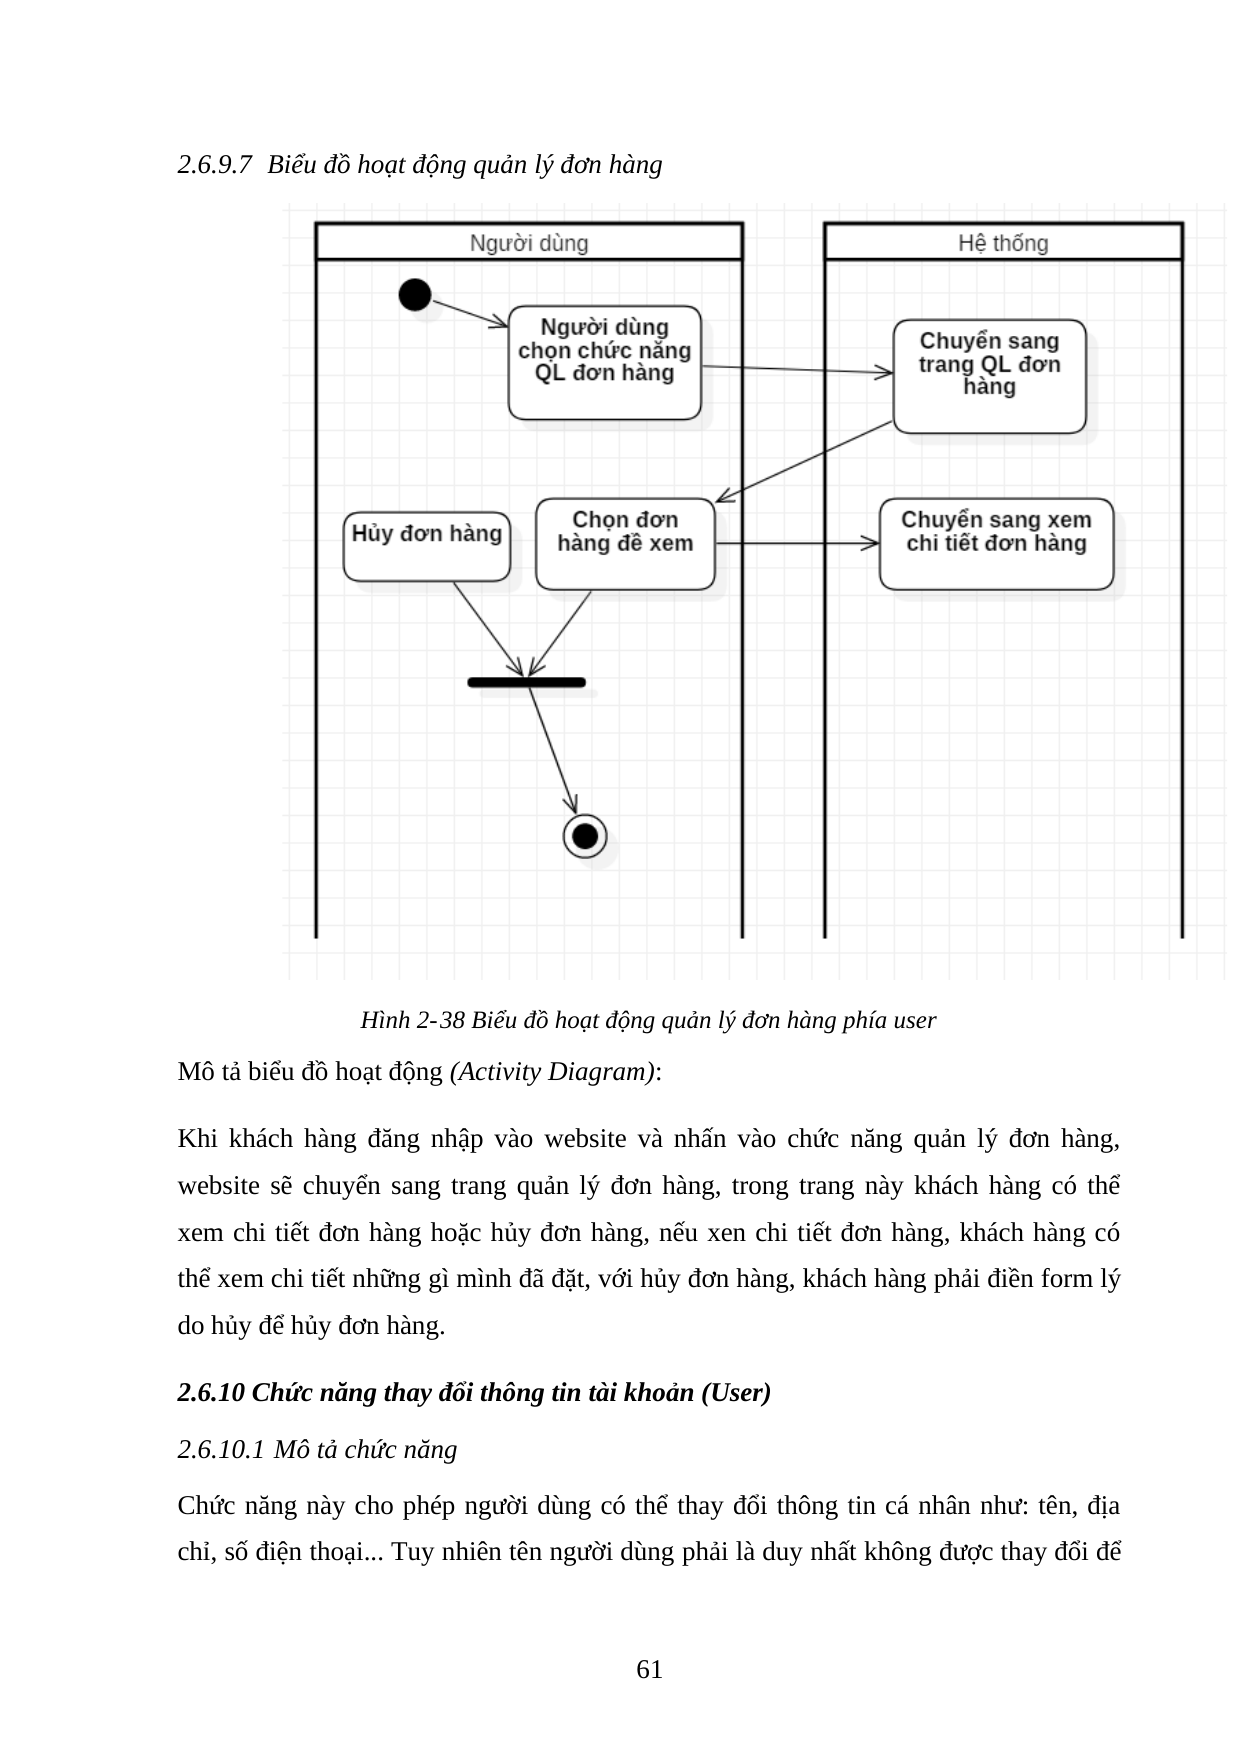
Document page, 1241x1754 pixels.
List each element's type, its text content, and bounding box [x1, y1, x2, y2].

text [177, 1489, 1122, 1567]
text Mô tả biểu đồ hoạt động (Activity Diagram): [177, 1055, 1122, 1086]
subtitle Biểu đồ hoạt động quản lý đơn hàng [177, 148, 1122, 179]
subtitle Chức năng thay đổi thông tin tài khoản (User) [177, 1377, 1122, 1408]
picture [282, 203, 1228, 980]
text Khi khách hàng đăng nhập vào website và nhấn vào chức năng quản lý đơn hàng, website sẽ chuyển sang trang quản lý đơn hàng, trong trang này khách hàng có thể xem chi tiết đơn hàng hoặc hủy đơn hàng, nếu xen chi tiết đơn hàng, khách hàng có thể xem chi tiết những gì mình đã đặt, với hủy đơn hàng, khách hàng phải điền form lý do hủy để hủy đơn hàng. [177, 1122, 1122, 1340]
subtitle Mô tả chức năng [177, 1433, 1122, 1464]
